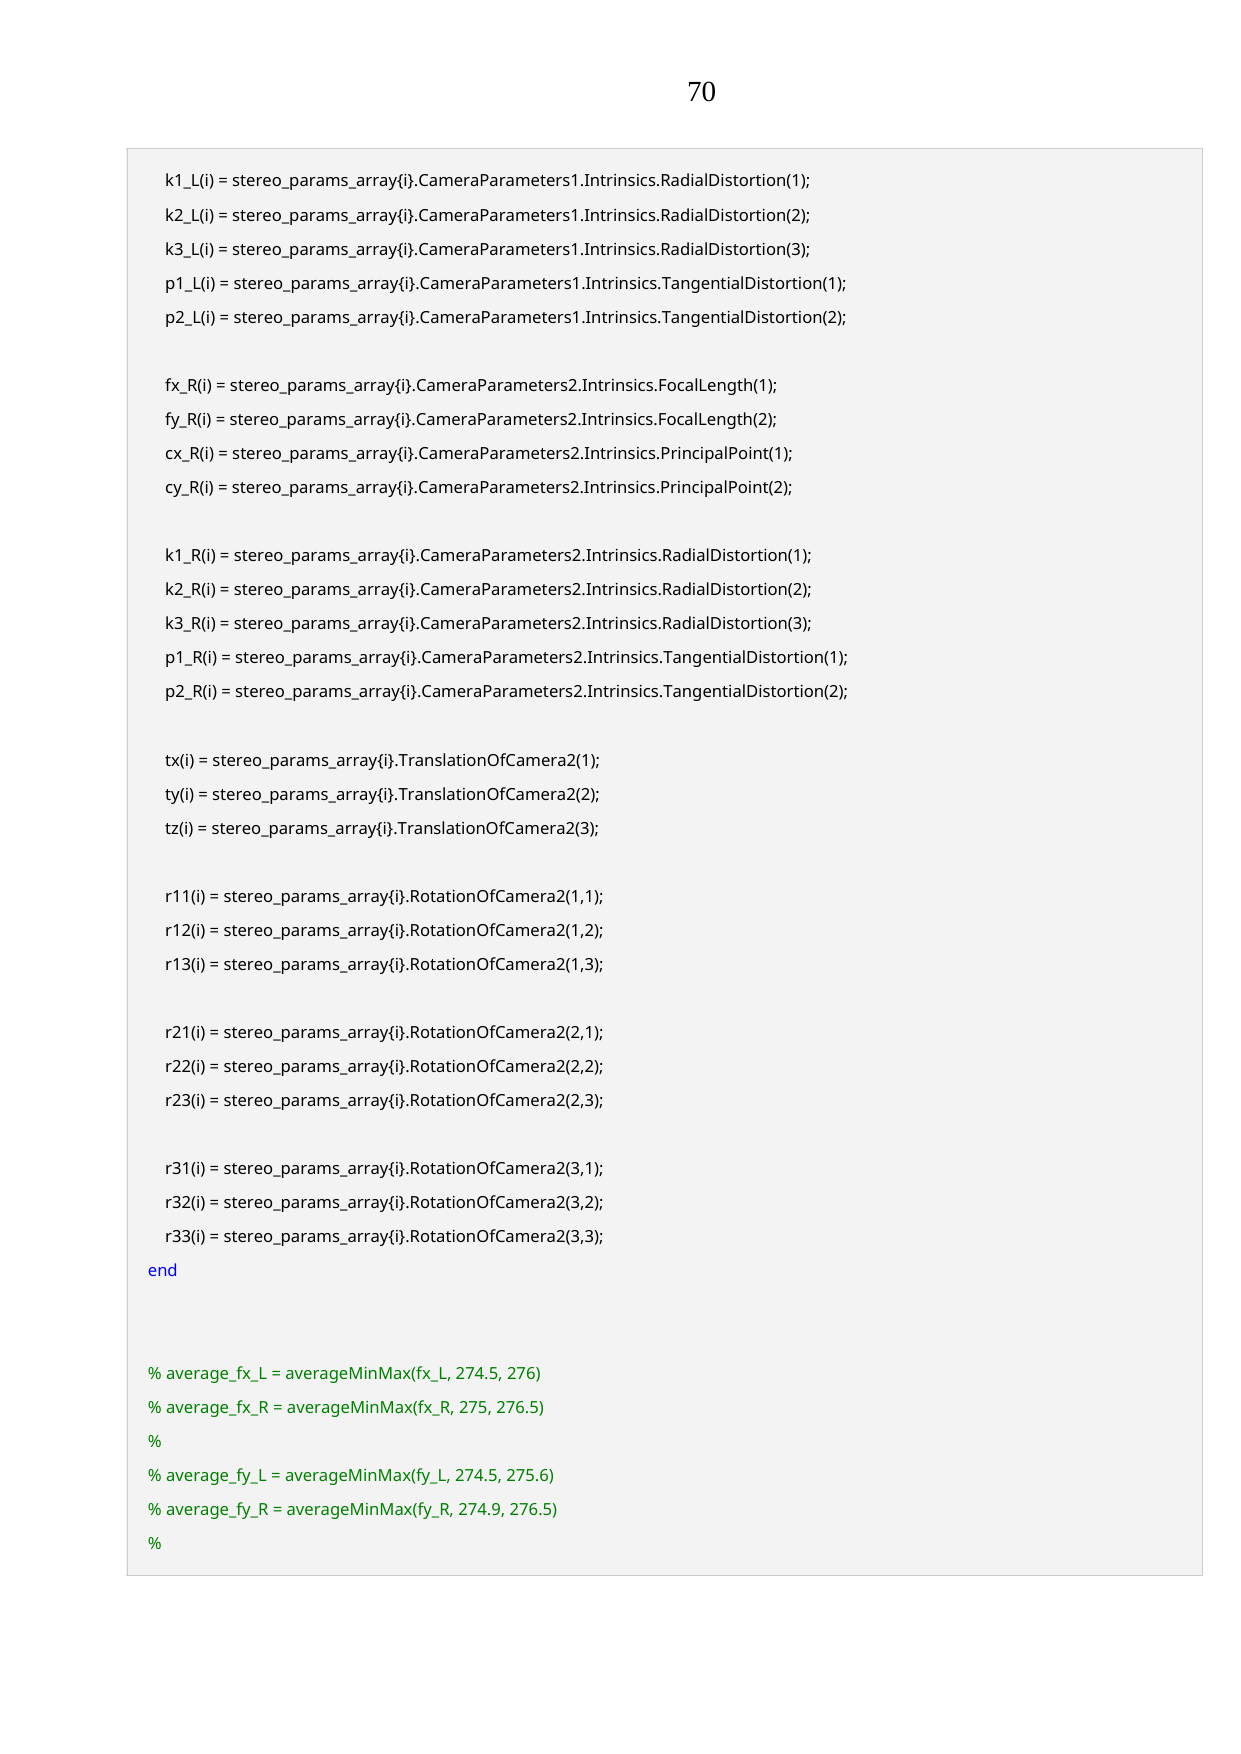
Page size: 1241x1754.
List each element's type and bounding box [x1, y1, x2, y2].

text [128, 149, 1202, 1575]
